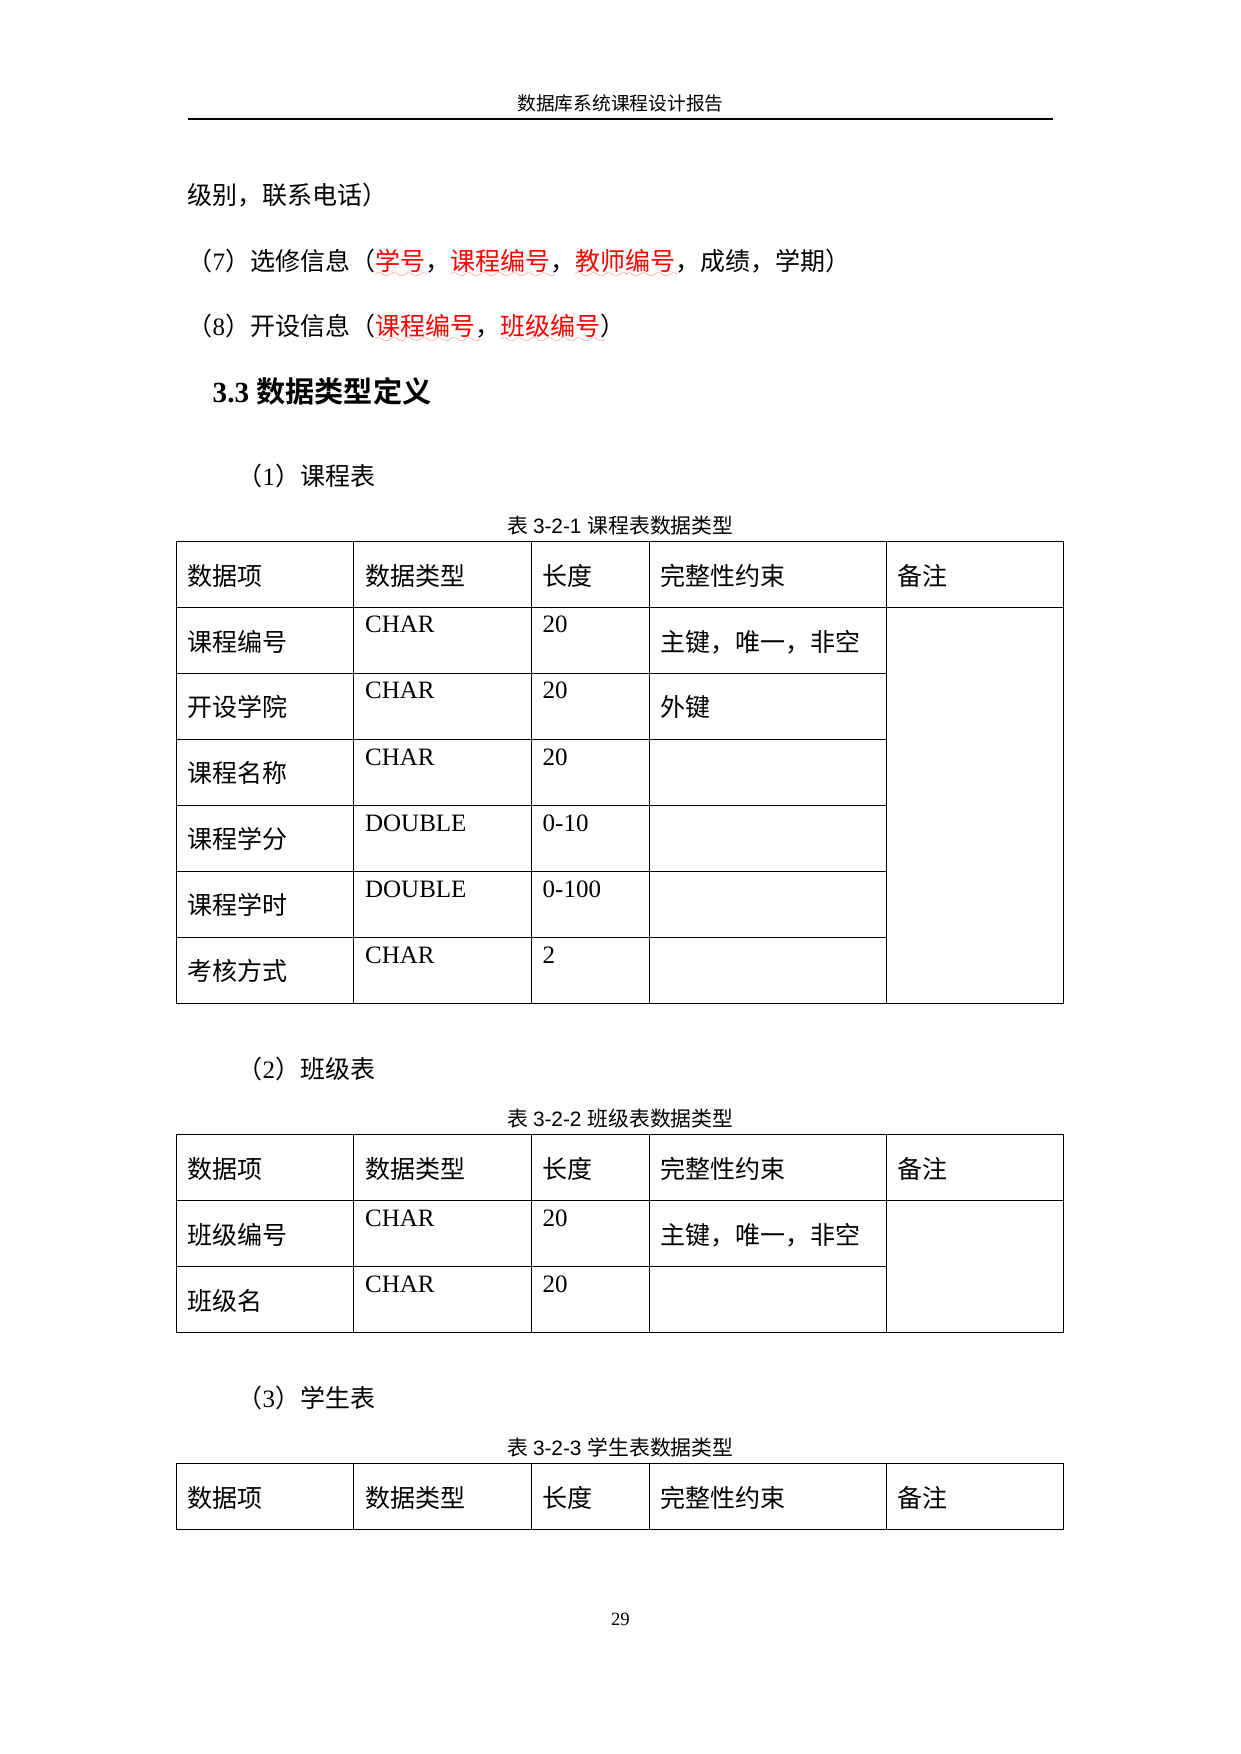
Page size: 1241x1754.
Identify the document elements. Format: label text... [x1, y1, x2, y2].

list 开设信息（课程编号，班级编号） [187, 292, 1053, 357]
table_cell [887, 608, 1063, 1003]
table_cell 外键 [650, 674, 886, 739]
table_header 数据项 [177, 542, 353, 607]
table_header 数据项 [177, 1135, 353, 1200]
table_cell [650, 740, 886, 805]
table_cell [650, 1267, 886, 1332]
table_cell 20 [532, 740, 649, 805]
table_cell 课程学分 [177, 806, 353, 871]
table_cell 班级名 [177, 1267, 353, 1332]
text 表 3-2-1 课程表数据类型 [187, 508, 1053, 541]
table_cell CHAR [354, 608, 531, 673]
list 课程表 [187, 443, 1053, 508]
table_header 备注 [887, 542, 1063, 607]
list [187, 162, 1053, 227]
table_cell 课程名称 [177, 740, 353, 805]
table_cell 课程编号 [177, 608, 353, 673]
table_cell [650, 806, 886, 871]
table_cell [887, 1201, 1063, 1332]
table_cell 考核方式 [177, 938, 353, 1003]
table_header 长度 [532, 542, 649, 607]
table_cell CHAR [354, 1201, 531, 1266]
table_header 长度 [532, 1135, 649, 1200]
table_header 数据类型 [354, 1135, 531, 1200]
table_cell [650, 872, 886, 937]
table_cell 主键，唯一，非空 [650, 608, 886, 673]
table_cell 0-10 [532, 806, 649, 871]
table_header 完整性约束 [650, 542, 886, 607]
table_cell CHAR [354, 674, 531, 739]
table_cell 课程学时 [177, 872, 353, 937]
table_header 长度 [532, 1464, 649, 1529]
table_cell CHAR [354, 938, 531, 1003]
table_cell 20 [532, 674, 649, 739]
text 表 3-2-3 学生表数据类型 [187, 1431, 1053, 1463]
list 班级表 [187, 1036, 1053, 1101]
table_cell CHAR [354, 740, 531, 805]
table_cell 20 [532, 1201, 649, 1266]
subtitle 3.3 数据类型定义 [212, 357, 1053, 422]
table_header 备注 [887, 1464, 1063, 1529]
table_cell DOUBLE [354, 872, 531, 937]
table_header 备注 [887, 1135, 1063, 1200]
text 表 3-2-2 班级表数据类型 [187, 1101, 1053, 1134]
list 学生表 [187, 1366, 1053, 1431]
table_header 数据类型 [354, 1464, 531, 1529]
table_header 完整性约束 [650, 1464, 886, 1529]
list 选修信息（学号，课程编号，教师编号，成绩，学期） [187, 227, 1053, 292]
table_cell DOUBLE [354, 806, 531, 871]
table_cell 班级编号 [177, 1201, 353, 1266]
table_cell [650, 938, 886, 1003]
table_cell CHAR [354, 1267, 531, 1332]
table_cell 开设学院 [177, 674, 353, 739]
table_cell 20 [532, 1267, 649, 1332]
table_cell 20 [532, 608, 649, 673]
table_cell 2 [532, 938, 649, 1003]
table_header 数据类型 [354, 542, 531, 607]
table_cell 主键，唯一，非空 [650, 1201, 886, 1266]
table_cell 0-100 [532, 872, 649, 937]
table_header 完整性约束 [650, 1135, 886, 1200]
table_header 数据项 [177, 1464, 353, 1529]
